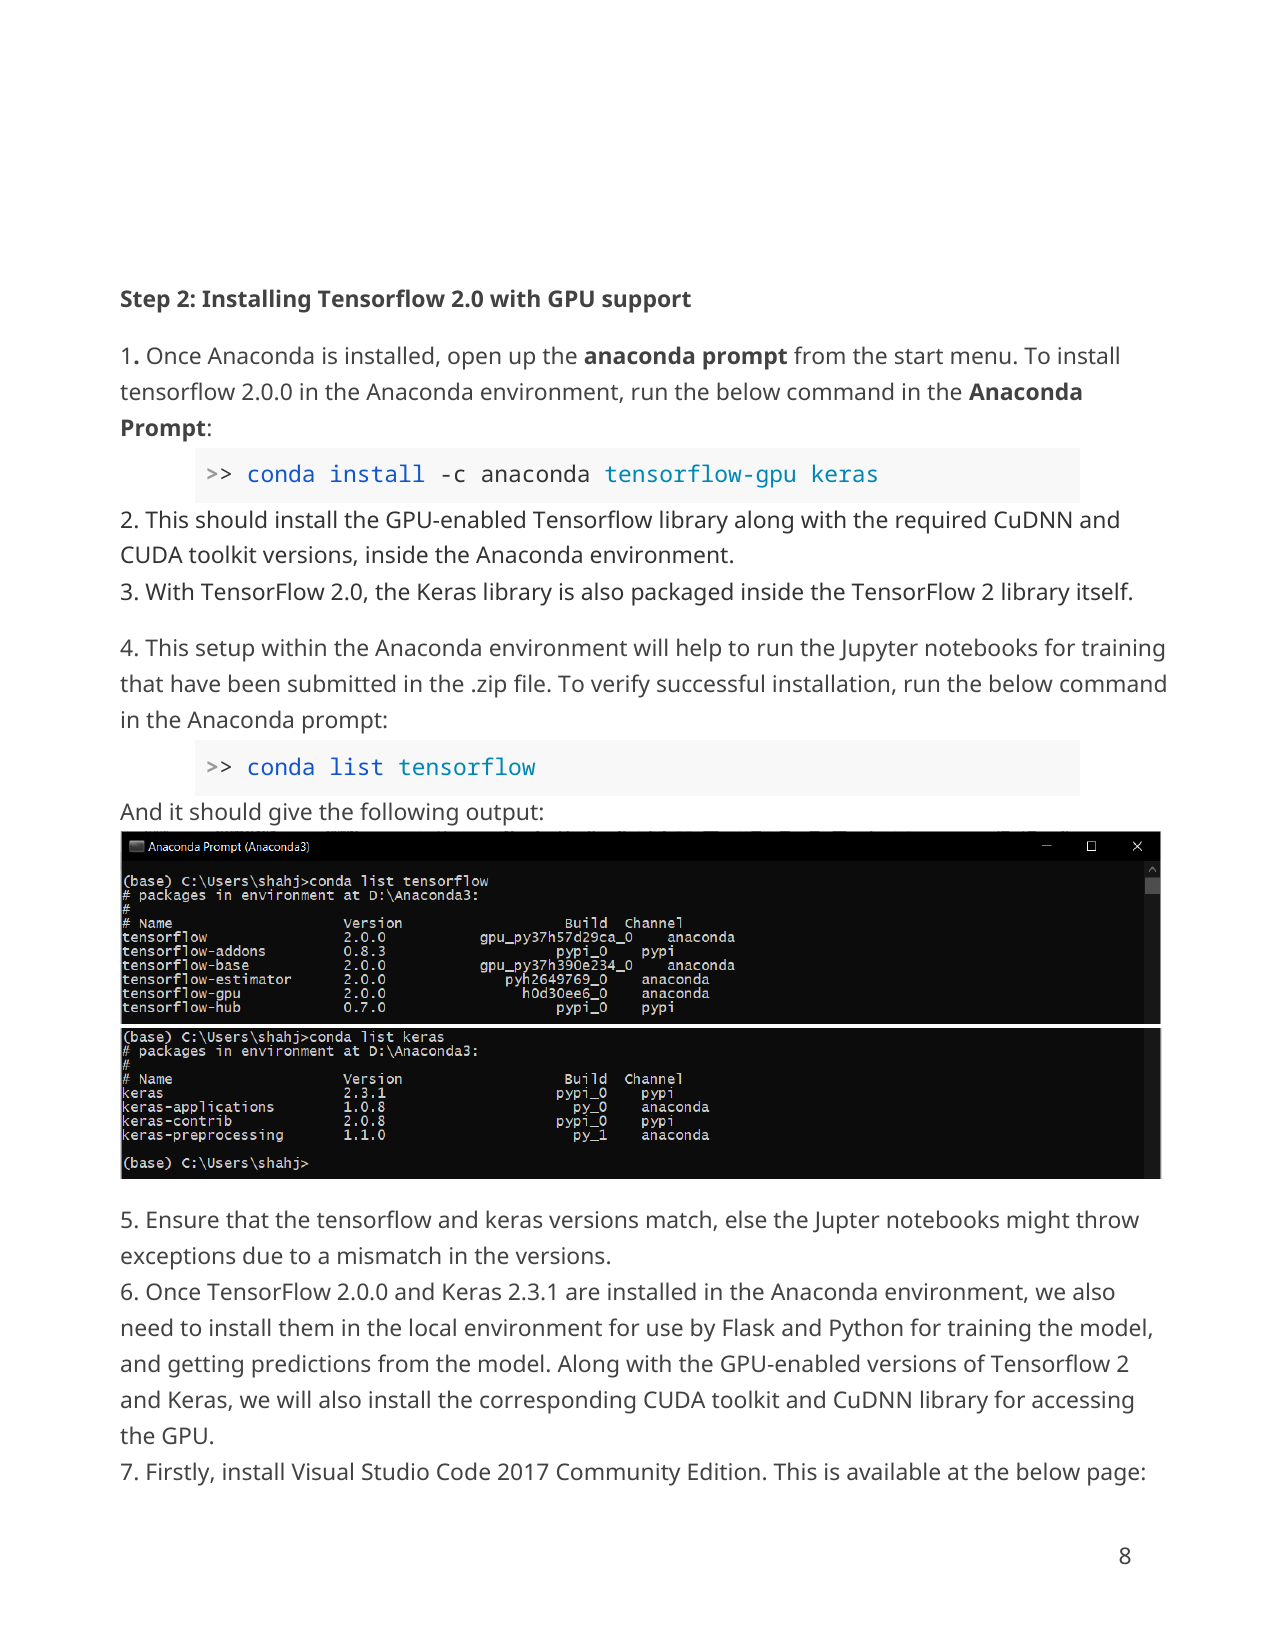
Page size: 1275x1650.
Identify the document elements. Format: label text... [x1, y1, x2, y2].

table_header >> conda install -c anaconda tensorflow-gpu keras [195, 448, 1080, 503]
text 6. Once TensorFlow 2.0.0 and Keras 2.3.1 are installed in the Anaconda environment, we also need to install them in the local environment for use by Flask and Python for training the model, and getting predictions from the model. Along with the GPU-enabled versions of Tensorflow 2 and Keras, we will also install the corresponding CUDA toolkit and CuDNN library for accessing the GPU. [120, 1276, 1171, 1451]
text 1. Once Anaconda is installed, open up the anaconda prompt from the start menu. To install tensorflow 2.0.0 in the Anaconda environment, run the below command in the Anaconda Prompt: [120, 340, 1171, 443]
text Step 2: Installing Tensorflow 2.0 with GPU support [120, 283, 1171, 314]
text 2. This should install the GPU-enabled Tensorflow library along with the required CuDNN and CUDA toolkit versions, inside the Anaconda environment. [120, 503, 1171, 571]
text 5. Ensure that the tensorflow and keras versions match, else the Jupter notebooks might throw exceptions due to a mismatch in the versions. [120, 1204, 1171, 1271]
text 7. Firstly, install Visual Studio Code 2017 Community Edition. This is available at the below page: [120, 1456, 1171, 1487]
picture [120, 831, 1161, 1024]
text 3. With TensorFlow 2.0, the Keras library is also packaged inside the TensorFlow 2 library itself. [120, 575, 1171, 607]
picture [120, 1028, 1162, 1179]
text 4. This setup within the Anaconda environment will help to run the Jupyter notebooks for training that have been submitted in the .zip file. To verify successful installation, run the below command in the Anaconda prompt: [120, 632, 1171, 735]
table_header >> conda list tensorflow [195, 740, 1080, 796]
text And it should give the following output: [120, 796, 1171, 827]
